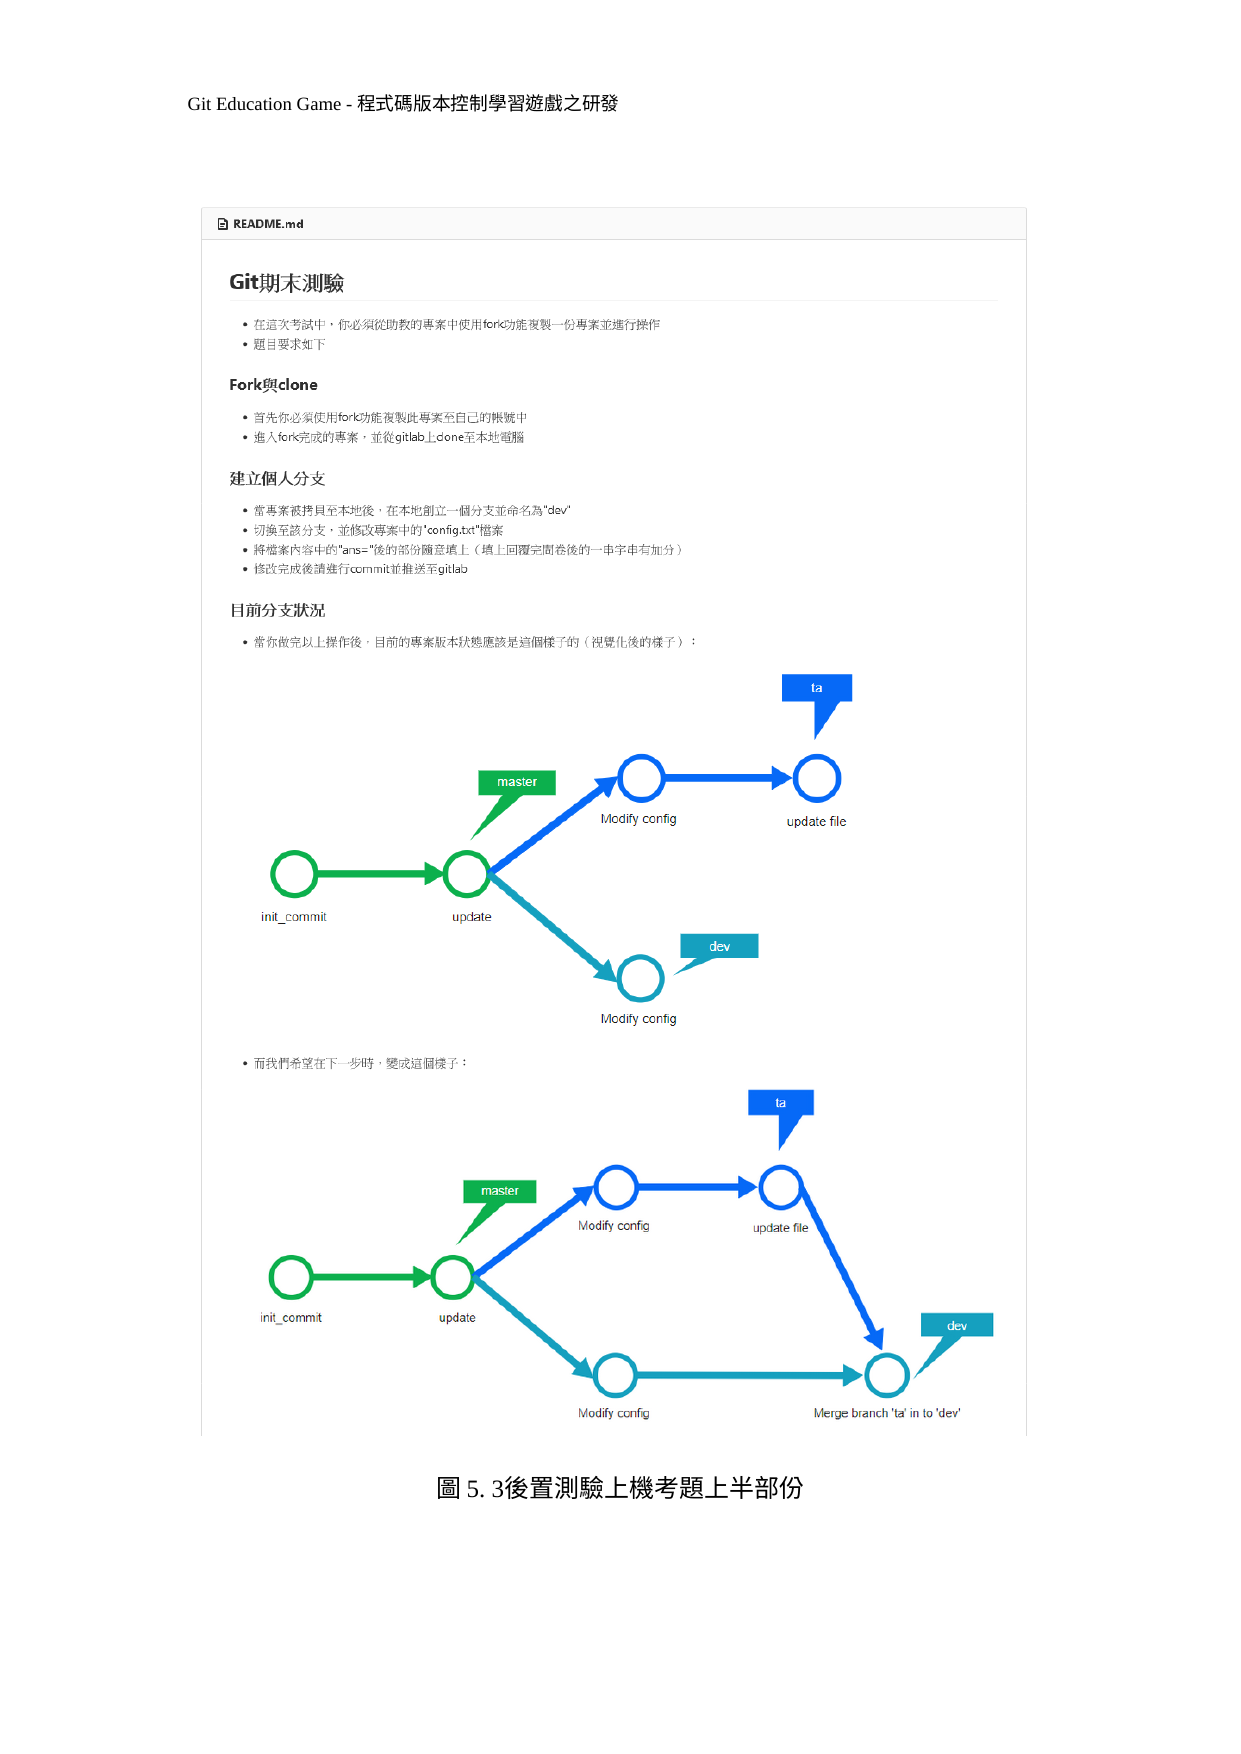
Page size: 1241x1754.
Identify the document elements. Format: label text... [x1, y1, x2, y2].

picture [187, 195, 1053, 1436]
text 圖5. 3後置測驗上機考題上半部份 [187, 1468, 1053, 1505]
